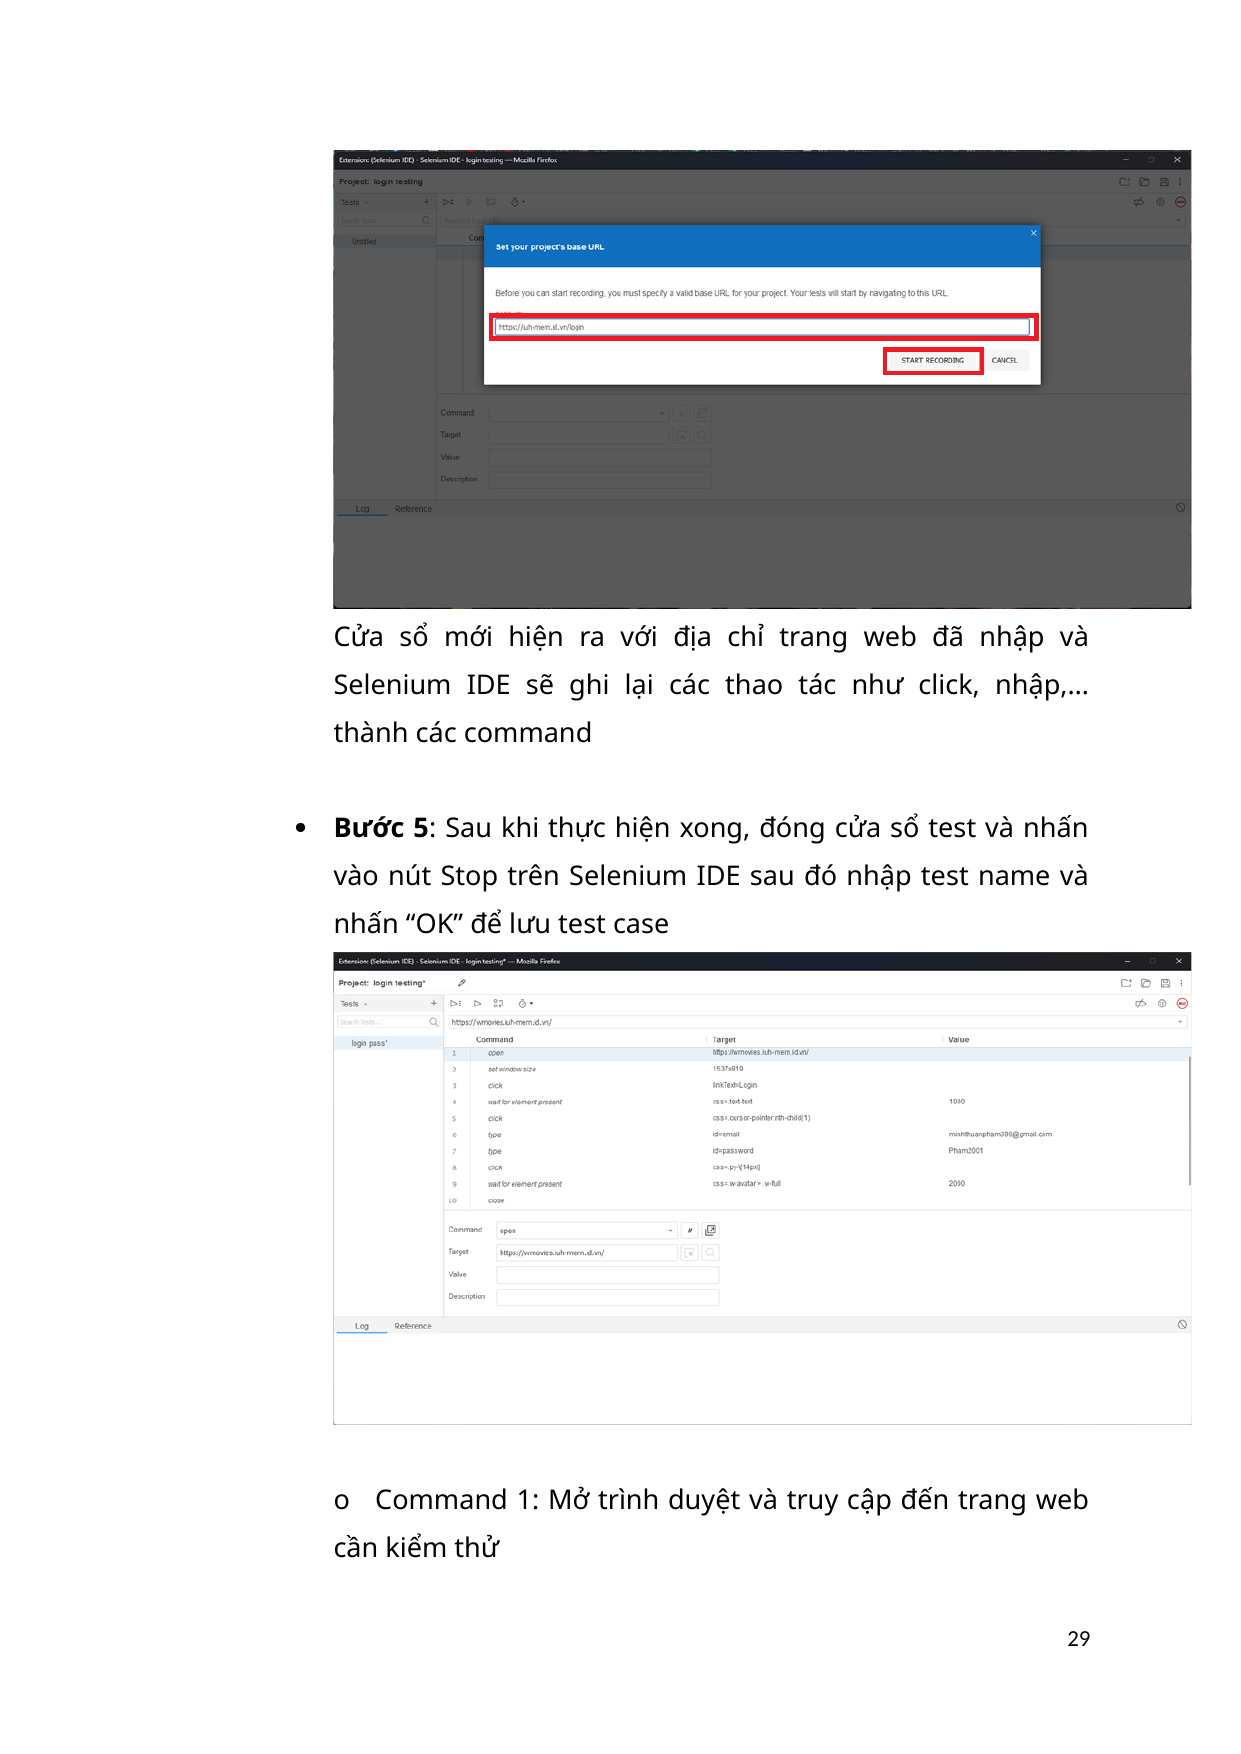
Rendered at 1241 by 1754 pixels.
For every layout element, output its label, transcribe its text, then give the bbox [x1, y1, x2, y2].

picture [333, 952, 1192, 1425]
list Cửa sổ mới hiện ra với địa chỉ trang web đã nhập và Selenium IDE sẽ ghi lại các thao tác như click, nhập,… thành các command [333, 617, 1090, 750]
picture [333, 150, 1192, 609]
list o Command 1: Mở trình duyệt và truy cập đến trang web cần kiểm thử [333, 1481, 1090, 1566]
list Bước 5: Sau khi thực hiện xong, đóng cửa sổ test và nhấn vào nút Stop trên Selenium IDE sau đó nhập test name và nhấn “OK” để lưu test case [296, 809, 1090, 942]
